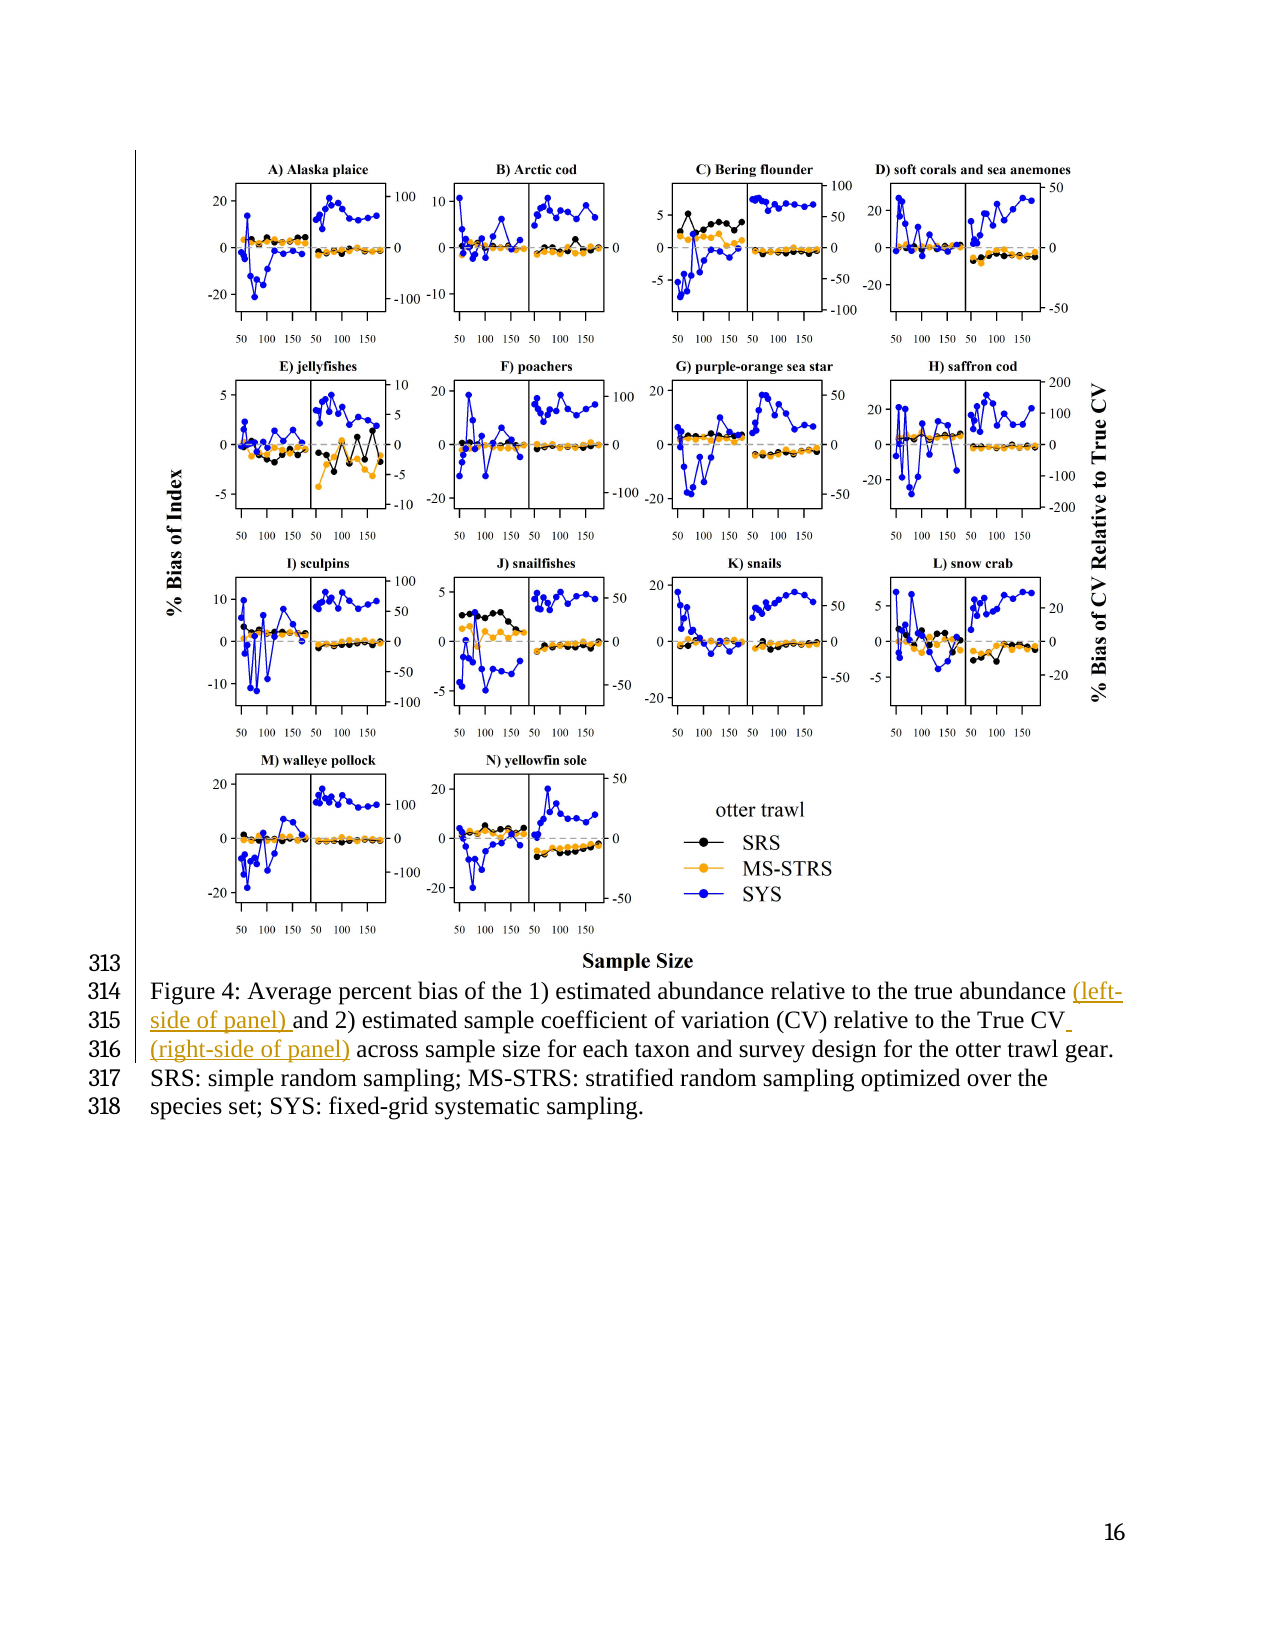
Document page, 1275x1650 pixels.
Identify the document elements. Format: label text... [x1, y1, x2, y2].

picture [150, 150, 1125, 971]
text Figure 4: Average percent bias of the 1) estimated abundance relative to the true abundance and 2) estimated sample coefficient of variation (CV) relative to the True CV across sample size for each taxon and survey design for the otter trawl gear. SRS: simple random sampling; MS-STRS: stratified random sampling optimized over the species set; SYS: fixed-grid systematic sampling. [150, 971, 1125, 1120]
